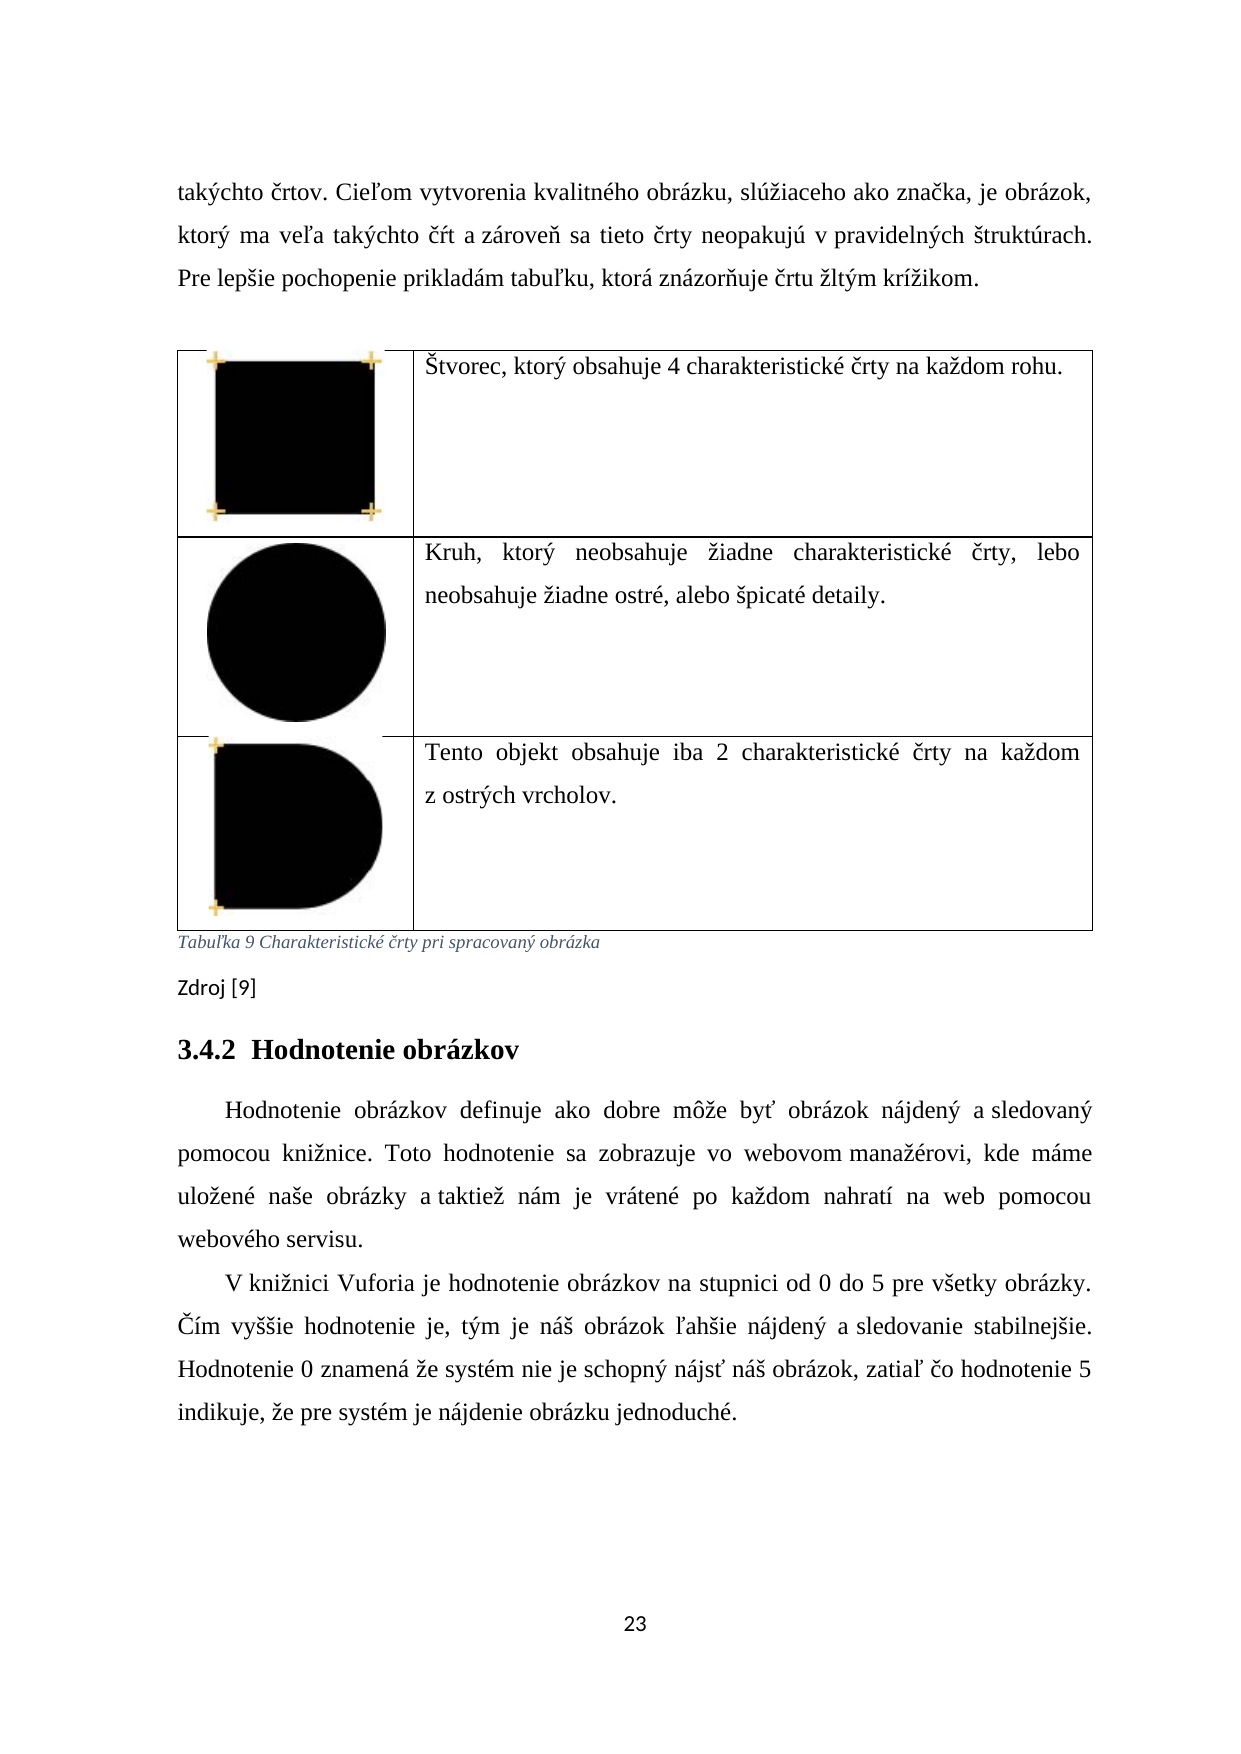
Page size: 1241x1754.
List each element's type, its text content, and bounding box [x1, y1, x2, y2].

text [177, 177, 1092, 292]
text V knižnici Vuforia je hodnotenie obrázkov na stupnici od 0 do 5 pre všetky obrázky. Čím vyššie hodnotenie je, tým je náš obrázok ľahšie nájdený a sledovanie stabilnejšie. Hodnotenie 0 znamená že systém nie je schopný nájsť náš obrázok, zatiaľ čo hodnotenie 5 indikuje, že pre systém je nájdenie obrázku jednoduché. [177, 1268, 1092, 1426]
text Zdroj [9] [177, 973, 1092, 1001]
text Tabuľka 9 Charakteristické črty pri spracovaný obrázka [177, 931, 1092, 952]
table_cell [178, 538, 413, 736]
table_cell Kruh, ktorý neobsahuje žiadne charakteristické črty, lebo neobsahuje žiadne ostré, alebo špicaté detaily. [414, 538, 1092, 736]
table_cell Tento objekt obsahuje iba 2 charakteristické črty na každom z ostrých vrcholov. [414, 737, 1092, 930]
picture [207, 543, 386, 722]
table_cell [178, 737, 413, 930]
text Hodnotenie obrázkov definuje ako dobre môže byť obrázok nájdený a sledovaný pomocou knižnice. Toto hodnotenie sa zobrazuje vo webovom manažérovi, kde máme uložené naše obrázky a taktiež nám je vrátené po každom nahratí na web pomocou webového servisu. [177, 1095, 1092, 1253]
picture [206, 350, 385, 523]
table_header Štvorec, ktorý obsahuje 4 charakteristické črty na každom rohu. [414, 351, 1092, 536]
table_header [178, 351, 413, 536]
picture [208, 736, 383, 916]
text Hodnotenie obrázkov [177, 1032, 1092, 1066]
